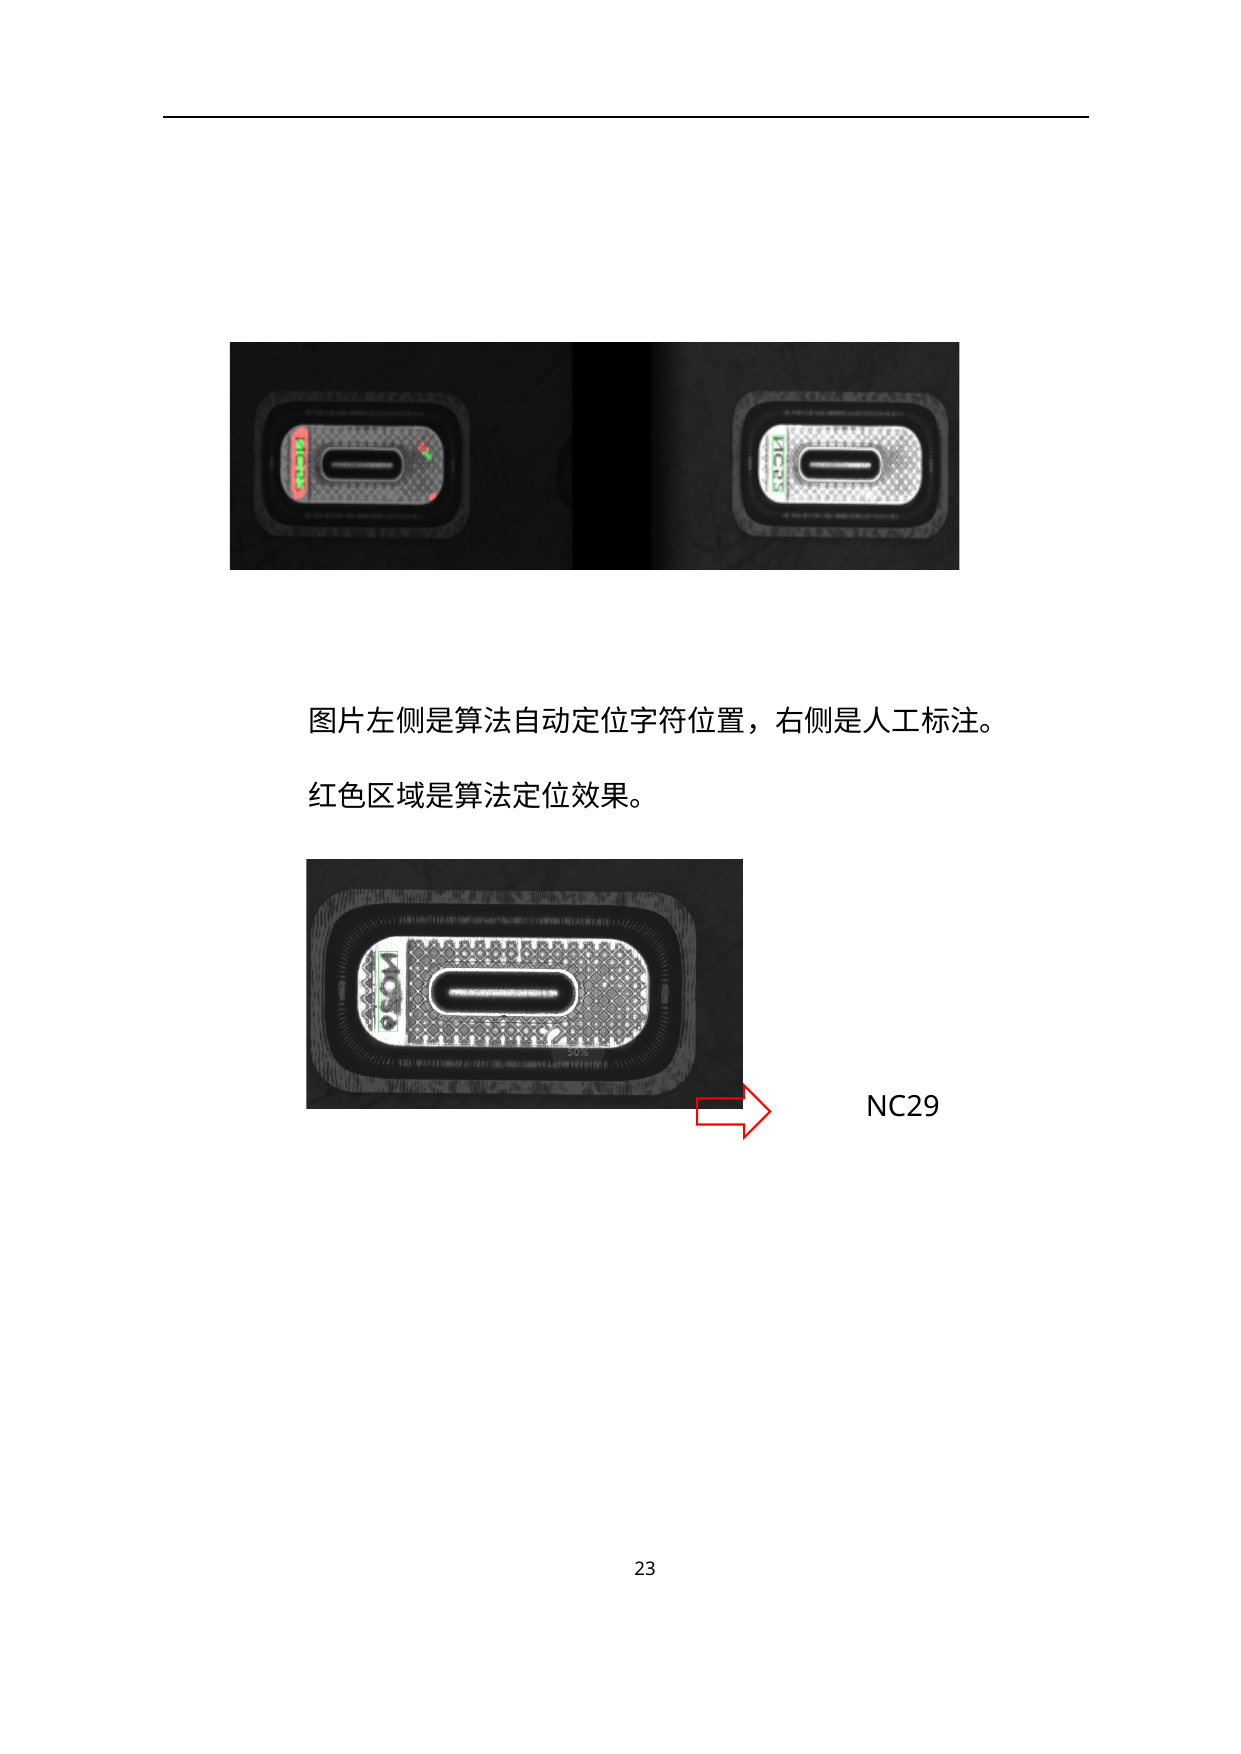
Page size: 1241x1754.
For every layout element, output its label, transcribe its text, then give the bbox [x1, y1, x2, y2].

picture [306, 859, 743, 1109]
text 红色区域是算法定位效果。 [308, 762, 1089, 827]
text 图片左侧是算法自动定位字符位置，右侧是人工标注。 [308, 686, 1089, 751]
picture [229, 342, 960, 570]
picture [699, 1100, 743, 1109]
